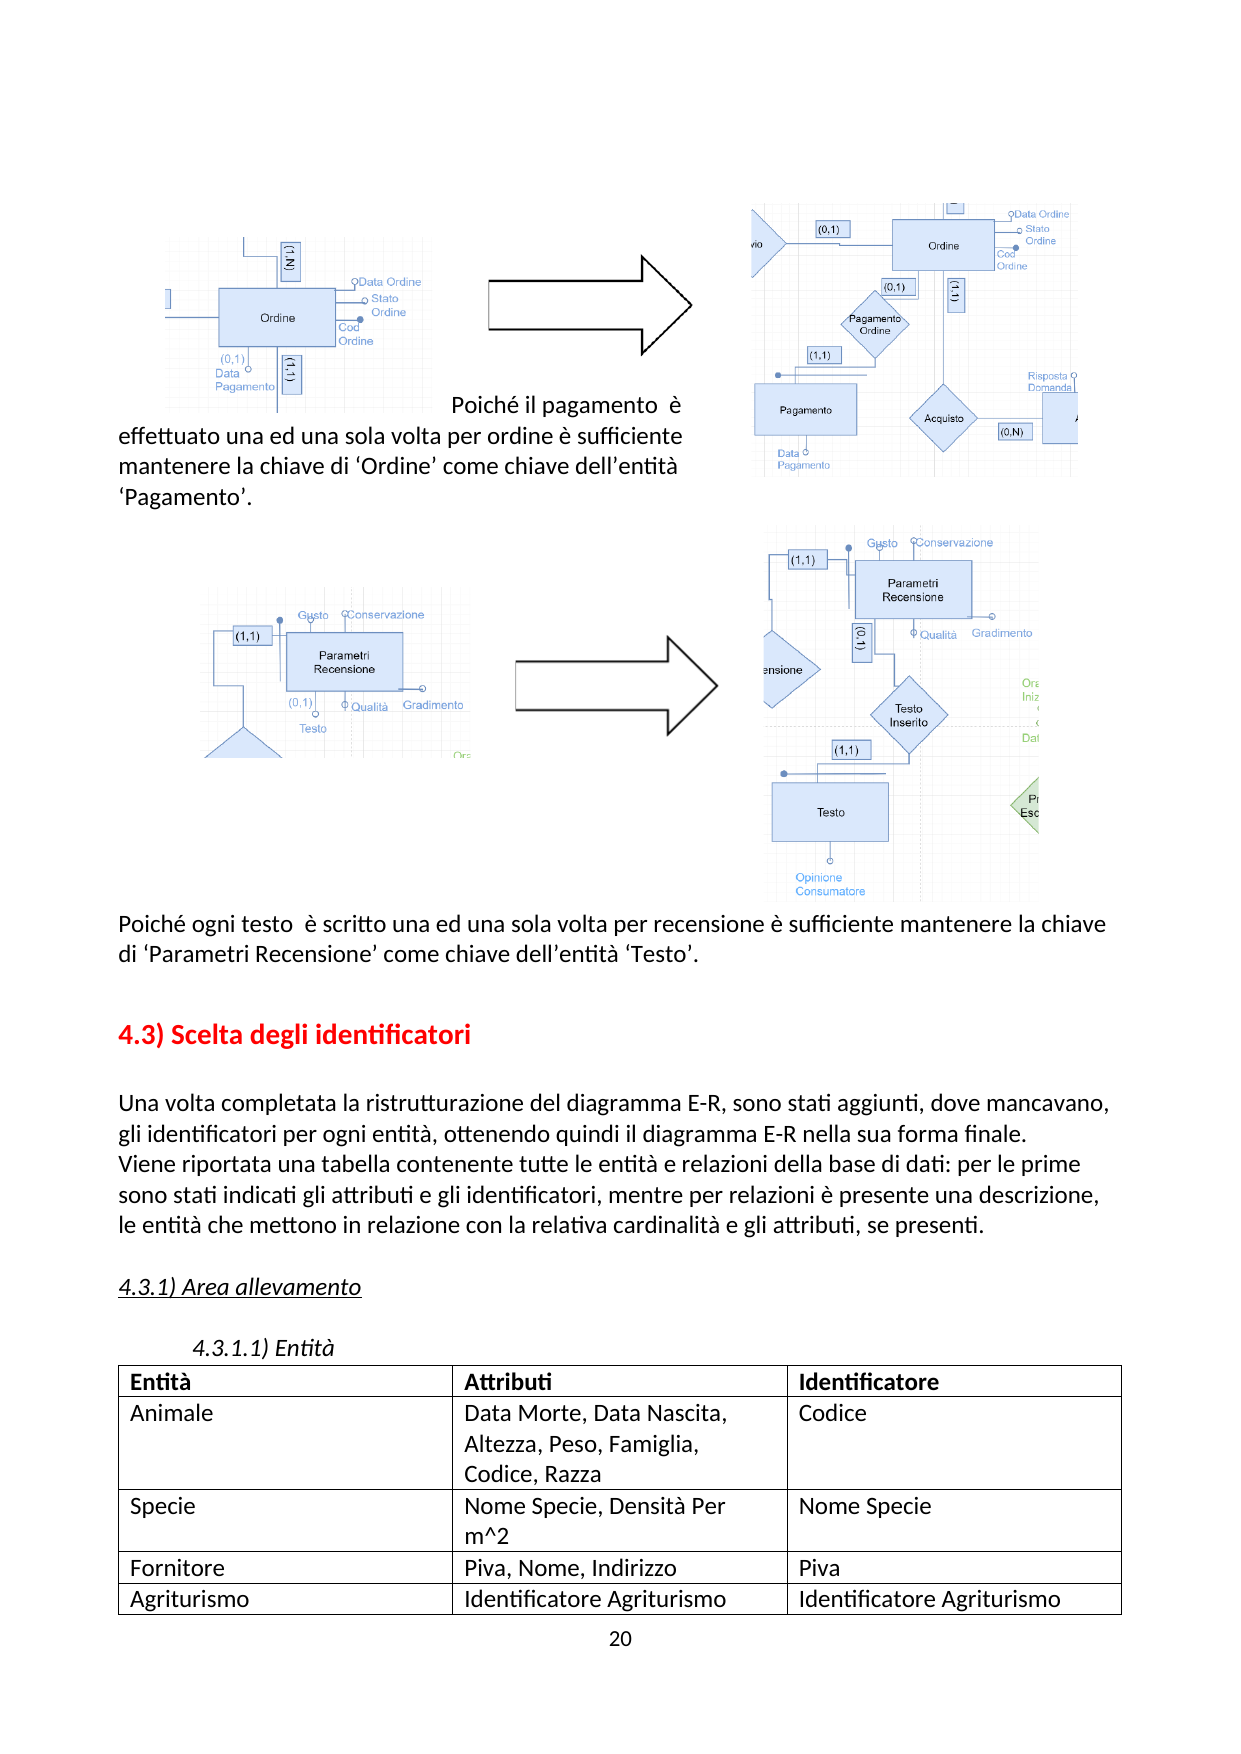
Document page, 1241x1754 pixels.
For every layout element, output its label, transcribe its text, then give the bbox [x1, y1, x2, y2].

table_cell Piva, Nome, Indirizzo [453, 1552, 787, 1582]
text 4.3.1) Area allevamento [118, 1271, 1122, 1301]
table_header Entità [119, 1366, 452, 1396]
table_cell Piva [788, 1552, 1121, 1582]
text Viene riportata una tabella contenente tutte le entità e relazioni della base di dati: per le prime sono stati indicati gli attributi e gli identificatori, mentre per relazioni è presente una descrizione, le entità che mettono in relazione con la relativa cardinalità e gli attributi, se presenti. [118, 1149, 1122, 1240]
text Poiché ogni testo è scritto una ed una sola volta per recensione è sufficiente mantenere la chiave di ‘Parametri Recensione’ come chiave dell’entità ‘Testo’. [118, 908, 1122, 969]
text Poiché il pagamento è effettuato una ed una sola volta per ordine è sufficiente mantenere la chiave di ‘Ordine’ come chiave dell’entità ‘Pagamento’. [118, 359, 1122, 511]
table_cell Identificatore Agriturismo [788, 1584, 1121, 1614]
table_cell Fornitore [119, 1552, 452, 1582]
text 4.3) Scelta degli identificatori [118, 1016, 1122, 1052]
table_cell Specie [119, 1490, 452, 1551]
table_header Identificatore [788, 1366, 1121, 1396]
picture [200, 587, 471, 758]
table_cell Data Morte, Data Nascita, Altezza, Peso, Famiglia, Codice, Razza [453, 1397, 787, 1489]
picture [165, 237, 433, 413]
table_cell Agriturismo [119, 1584, 452, 1614]
table_cell Codice [788, 1397, 1121, 1489]
table_header Attributi [453, 1366, 787, 1396]
picture [515, 634, 725, 741]
table_cell Identificatore Agriturismo [453, 1584, 787, 1614]
picture [488, 253, 699, 360]
table_cell Nome Specie, Densità Per m^2 [453, 1490, 787, 1551]
picture [751, 203, 1078, 477]
table_cell Nome Specie [788, 1490, 1121, 1551]
text 4.3.1.1) Entità [118, 1332, 1122, 1362]
table_cell Animale [119, 1397, 452, 1489]
picture [763, 525, 1039, 902]
text Una volta completata la ristrutturazione del diagramma E-R, sono stati aggiunti, dove mancavano, gli identificatori per ogni entità, ottenendo quindi il diagramma E-R nella sua forma finale. [118, 1088, 1122, 1149]
